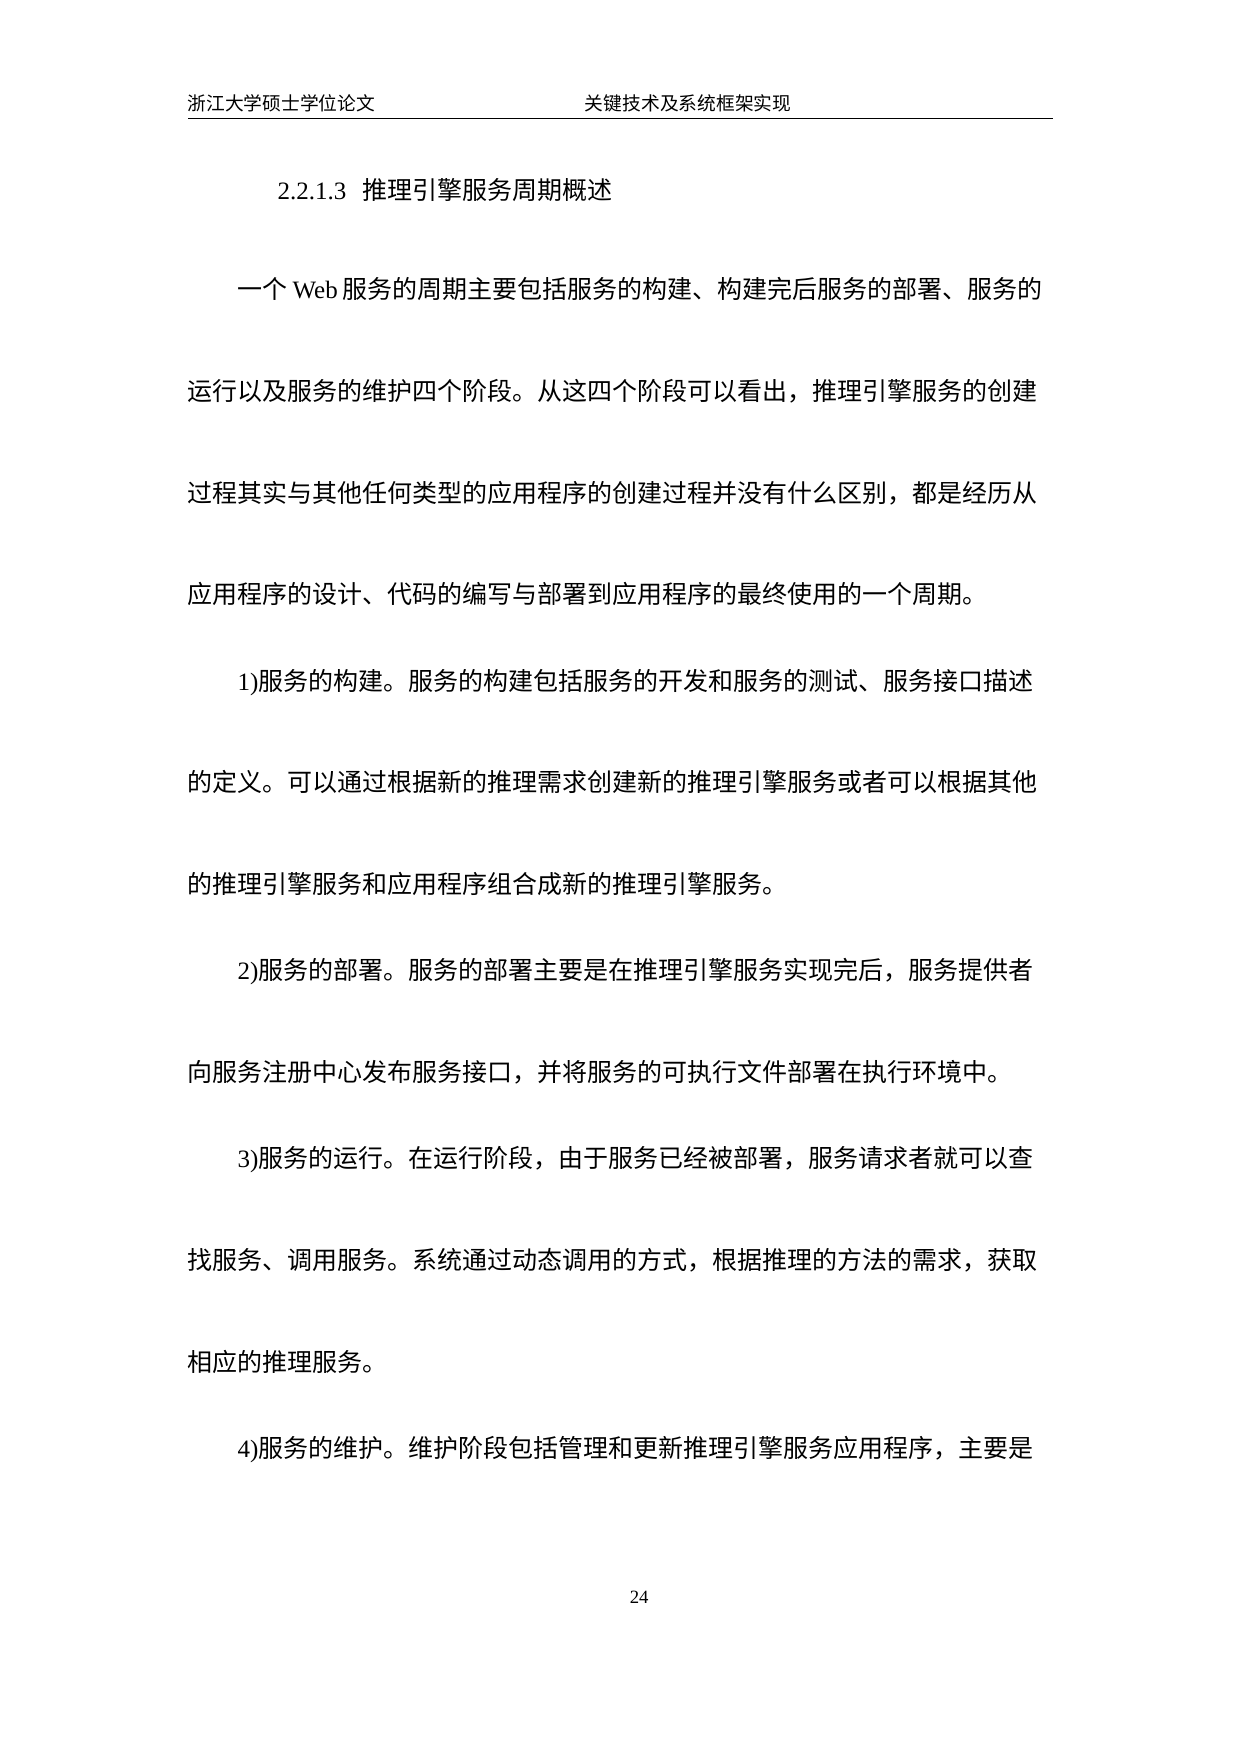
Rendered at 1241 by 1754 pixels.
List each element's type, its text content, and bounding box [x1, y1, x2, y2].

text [187, 1413, 1053, 1481]
text 一个Web服务的周期主要包括服务的构建、构建完后服务的部署、服务的运行以及服务的维护四个阶段。从这四个阶段可以看出，推理引擎服务的创建过程其实与其他任何类型的应用程序的创建过程并没有什么区别，都是经历从应用程序的设计、代码的编写与部署到应用程序的最终使用的一个周期。 [187, 253, 1053, 627]
text 2)服务的部署。服务的部署主要是在推理引擎服务实现完后，服务提供者向服务注册中心发布服务接口，并将服务的可执行文件部署在执行环境中。 [187, 935, 1053, 1105]
text 1)服务的构建。服务的构建包括服务的开发和服务的测试、服务接口描述的定义。可以通过根据新的推理需求创建新的推理引擎服务或者可以根据其他的推理引擎服务和应用程序组合成新的推理引擎服务。 [187, 645, 1053, 917]
subtitle 推理引擎服务周期概述 [277, 155, 1053, 223]
text 3)服务的运行。在运行阶段，由于服务已经被部署，服务请求者就可以查找服务、调用服务。系统通过动态调用的方式，根据推理的方法的需求，获取相应的推理服务。 [187, 1123, 1053, 1394]
